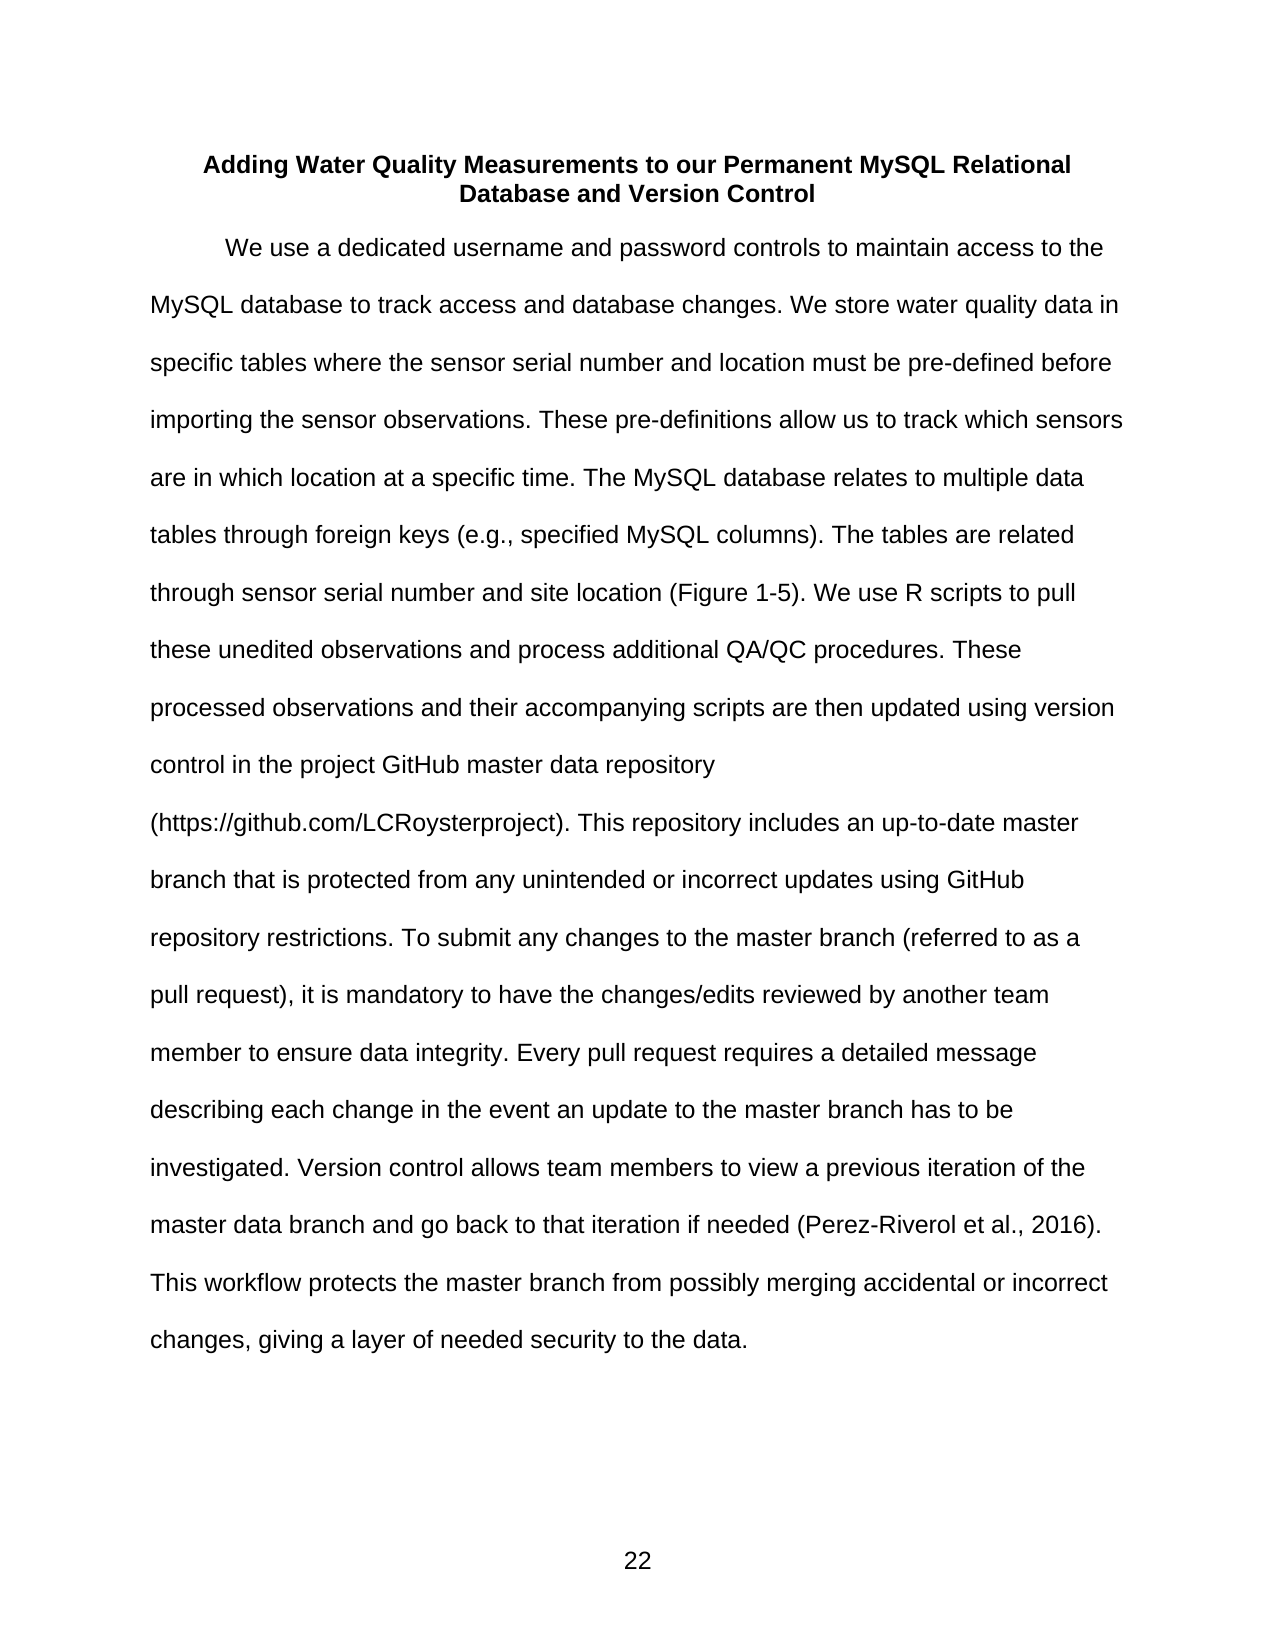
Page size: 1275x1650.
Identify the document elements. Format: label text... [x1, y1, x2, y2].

subtitle Adding Water Quality Measurements to our Permanent MySQL Relational Database and Version Control [150, 150, 1125, 207]
text We use a dedicated username and password controls to maintain access to the MySQL database to track access and database changes. We store water quality data in specific tables where the sensor serial number and location must be pre-defined before importing the sensor observations. These pre-definitions allow us to track which sensors are in which location at a specific time. The MySQL database relates to multiple data tables through foreign keys (e.g., specified MySQL columns). The tables are related through sensor serial number and site location (Figure 1-5). We use R scripts to pull these unedited observations and process additional QA/QC procedures. These processed observations and their accompanying scripts are then updated using version control in the project GitHub master data repository (https://github.com/LCRoysterproject). This repository includes an up-to-date master branch that is protected from any unintended or incorrect updates using GitHub repository restrictions. To submit any changes to the master branch (referred to as a pull request), it is mandatory to have the changes/edits reviewed by another team member to ensure data integrity. Every pull request requires a detailed message describing each change in the event an update to the master branch has to be investigated. Version control allows team members to view a previous iteration of the master data branch and go back to that iteration if needed (Perez-Riverol et al., 2016). This workflow protects the master branch from possibly merging accidental or incorrect changes, giving a layer of needed security to the data. [150, 232, 1125, 1354]
